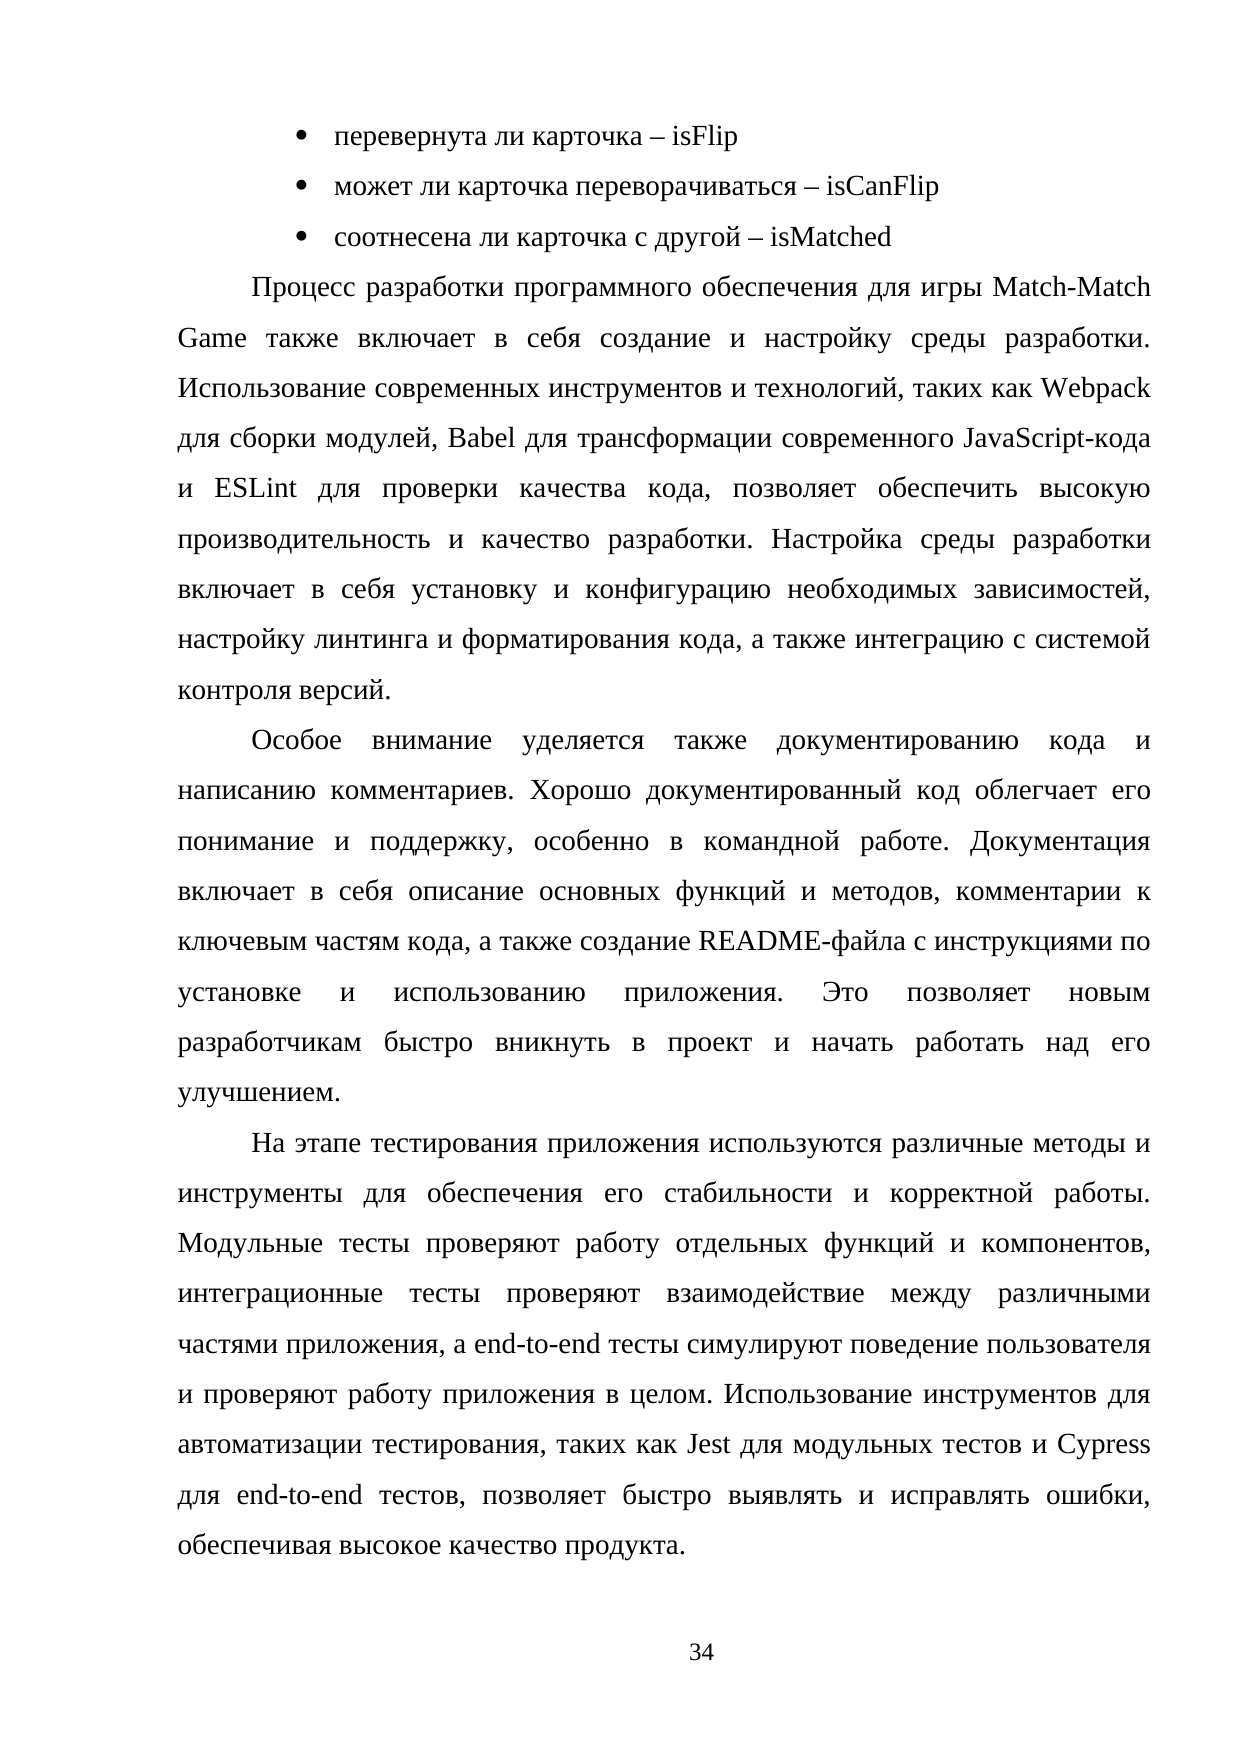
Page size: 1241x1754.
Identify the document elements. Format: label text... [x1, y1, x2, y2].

text На этапе тестирования приложения используются различные методы и инструменты для обеспечения его стабильности и корректной работы. Модульные тесты проверяют работу отдельных функций и компонентов, интеграционные тесты проверяют взаимодействие между различными частями приложения, а end-to-end тесты симулируют поведение пользователя и проверяют работу приложения в целом. Использование инструментов для автоматизации тестирования, таких как Jest для модульных тестов и Cypress для end-to-end тестов, позволяет быстро выявлять и исправлять ошибки, обеспечивая высокое качество продукта. [177, 1125, 1152, 1561]
list перевернута ли карточка – isFlip [296, 118, 1152, 152]
list может ли карточка переворачиваться – isCanFlip [296, 168, 1152, 202]
text Процесс разработки программного обеспечения для игры Match-Match Game также включает в себя создание и настройку среды разработки. Использование современных инструментов и технологий, таких как Webpack для сборки модулей, Babel для трансформации современного JavaScript-кода и ESLint для проверки качества кода, позволяет обеспечить высокую производительность и качество разработки. Настройка среды разработки включает в себя установку и конфигурацию необходимых зависимостей, настройку линтинга и форматирования кода, а также интеграцию с системой контроля версий. [177, 269, 1152, 705]
list соотнесена ли карточка с другой – isMatched [296, 219, 1152, 253]
text Особое внимание уделяется также документированию кода и написанию комментариев. Хорошо документированный код облегчает его понимание и поддержку, особенно в командной работе. Документация включает в себя описание основных функций и методов, комментарии к ключевым частям кода, а также создание README-файла с инструкциями по установке и использованию приложения. Это позволяет новым разработчикам быстро вникнуть в проект и начать работать над его улучшением. [177, 722, 1152, 1108]
